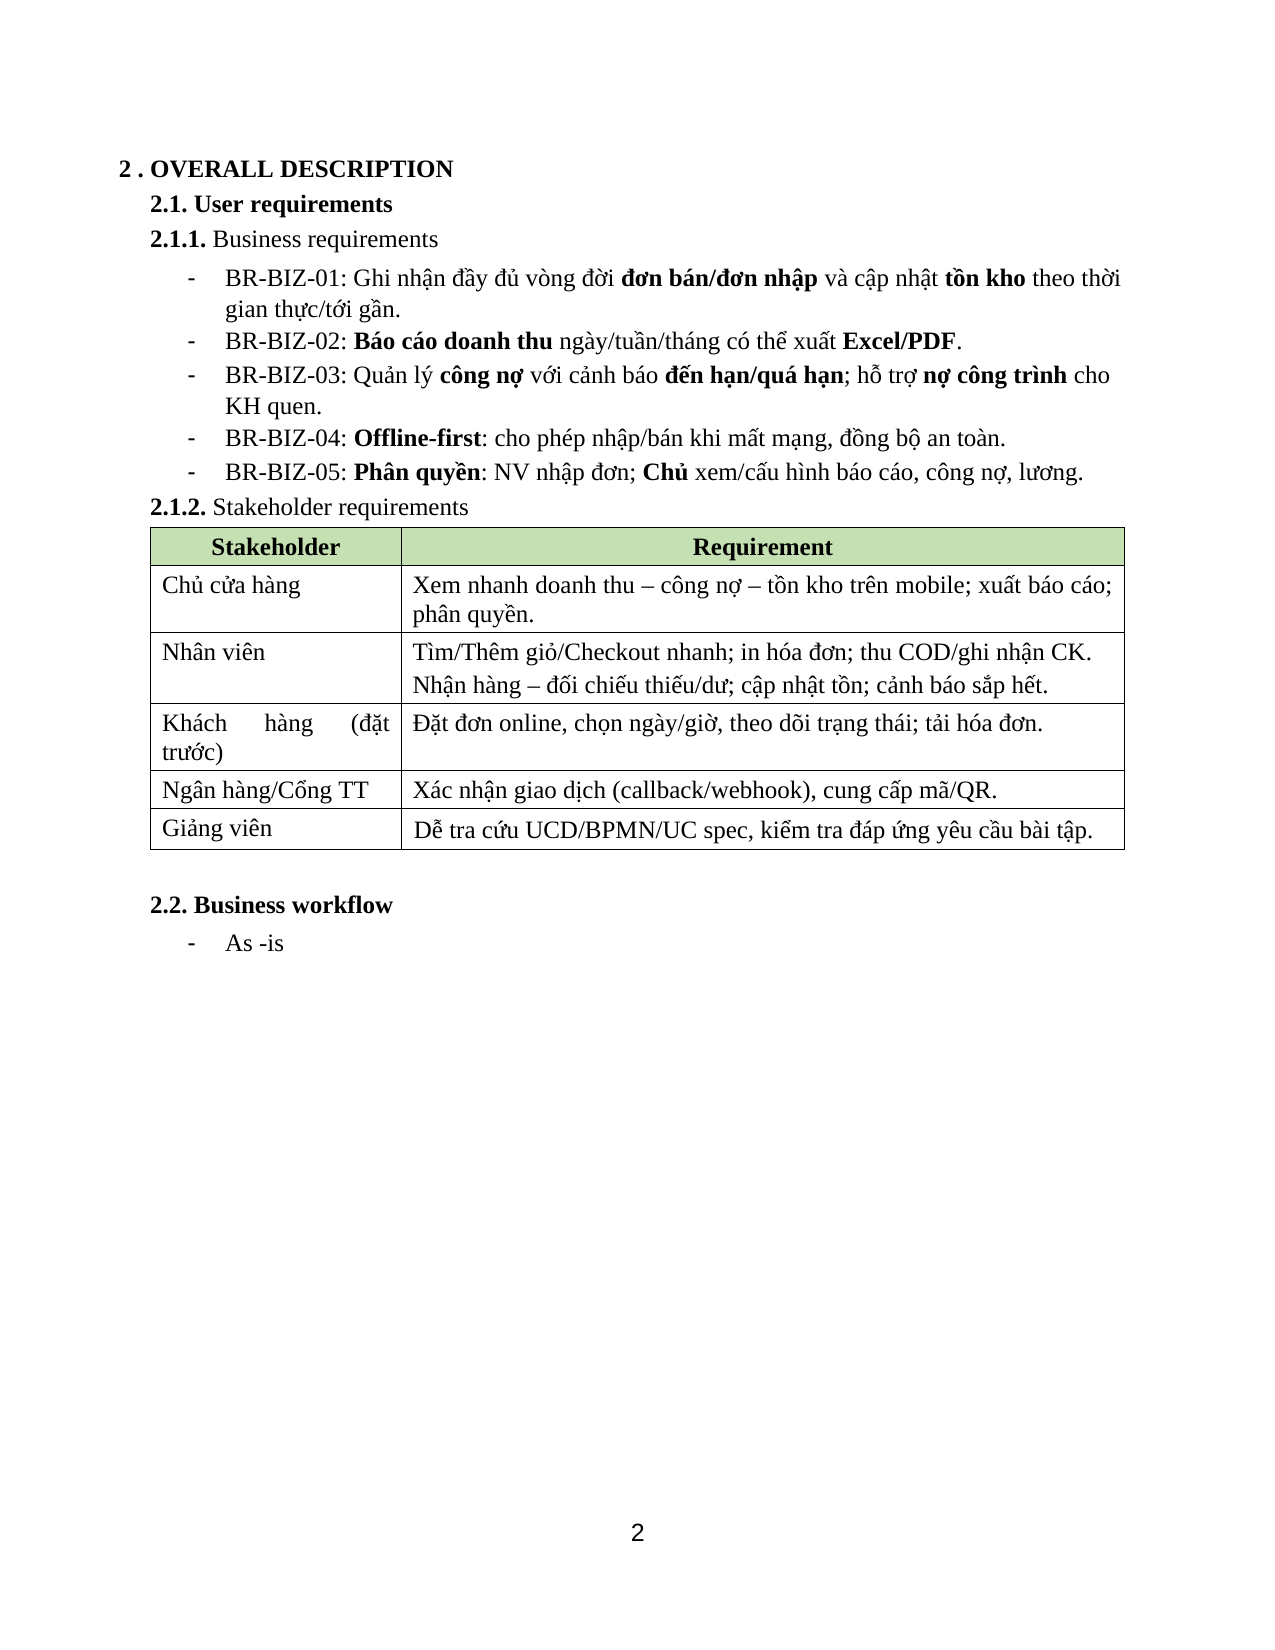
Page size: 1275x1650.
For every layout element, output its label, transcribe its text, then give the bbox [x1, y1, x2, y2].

table_cell [402, 809, 1124, 849]
table_cell Chủ cửa hàng [151, 566, 401, 632]
subtitle Stakeholder requirements [150, 492, 1125, 521]
table_cell Đặt đơn online, chọn ngày/giờ, theo dõi trạng thái; tải hóa đơn. [402, 704, 1124, 770]
table_cell Xác nhận giao dịch (callback/webhook), cung cấp mã/QR. [402, 771, 1124, 808]
subtitle Business requirements [150, 224, 1125, 253]
table_cell Nhân viên [151, 633, 401, 703]
list BR-BIZ-05: Phân quyền: NV nhập đơn; Chủ xem/cấu hình báo cáo, công nợ, lương. [187, 453, 1125, 488]
list BR-BIZ-04: Offline-first: cho phép nhập/bán khi mất mạng, đồng bộ an toàn. [187, 419, 1125, 453]
list BR-BIZ-03: Quản lý công nợ với cảnh báo đến hạn/quá hạn; hỗ trợ nợ công trình cho KH quen. [187, 357, 1125, 419]
table_header Stakeholder [151, 528, 401, 565]
table_cell Ngân hàng/Cổng TT [151, 771, 401, 808]
subtitle OVERALL DESCRIPTION [150, 154, 1125, 183]
subtitle User requirements [150, 189, 1125, 218]
list As -is [187, 925, 1125, 959]
table_cell Giảng viên [151, 809, 401, 849]
subtitle Business workflow [150, 890, 1125, 918]
table_cell Xem nhanh doanh thu – công nợ – tồn kho trên mobile; xuất báo cáo; phân quyền. [402, 566, 1124, 632]
list BR-BIZ-02: Báo cáo doanh thu ngày/tuần/tháng có thể xuất Excel/PDF. [187, 323, 1125, 357]
table_cell Khách hàng (đặt trước) [151, 704, 401, 770]
list BR-BIZ-01: Ghi nhận đầy đủ vòng đời đơn bán/đơn nhập và cập nhật tồn kho theo thời gian thực/tới gần. [187, 260, 1125, 323]
table_cell Tìm/Thêm giỏ/Checkout nhanh; in hóa đơn; thu COD/ghi nhận CK. Nhận hàng – đối chiếu thiếu/dư; cập nhật tồn; cảnh báo sắp hết. [402, 633, 1124, 703]
table_header Requirement [402, 528, 1124, 565]
